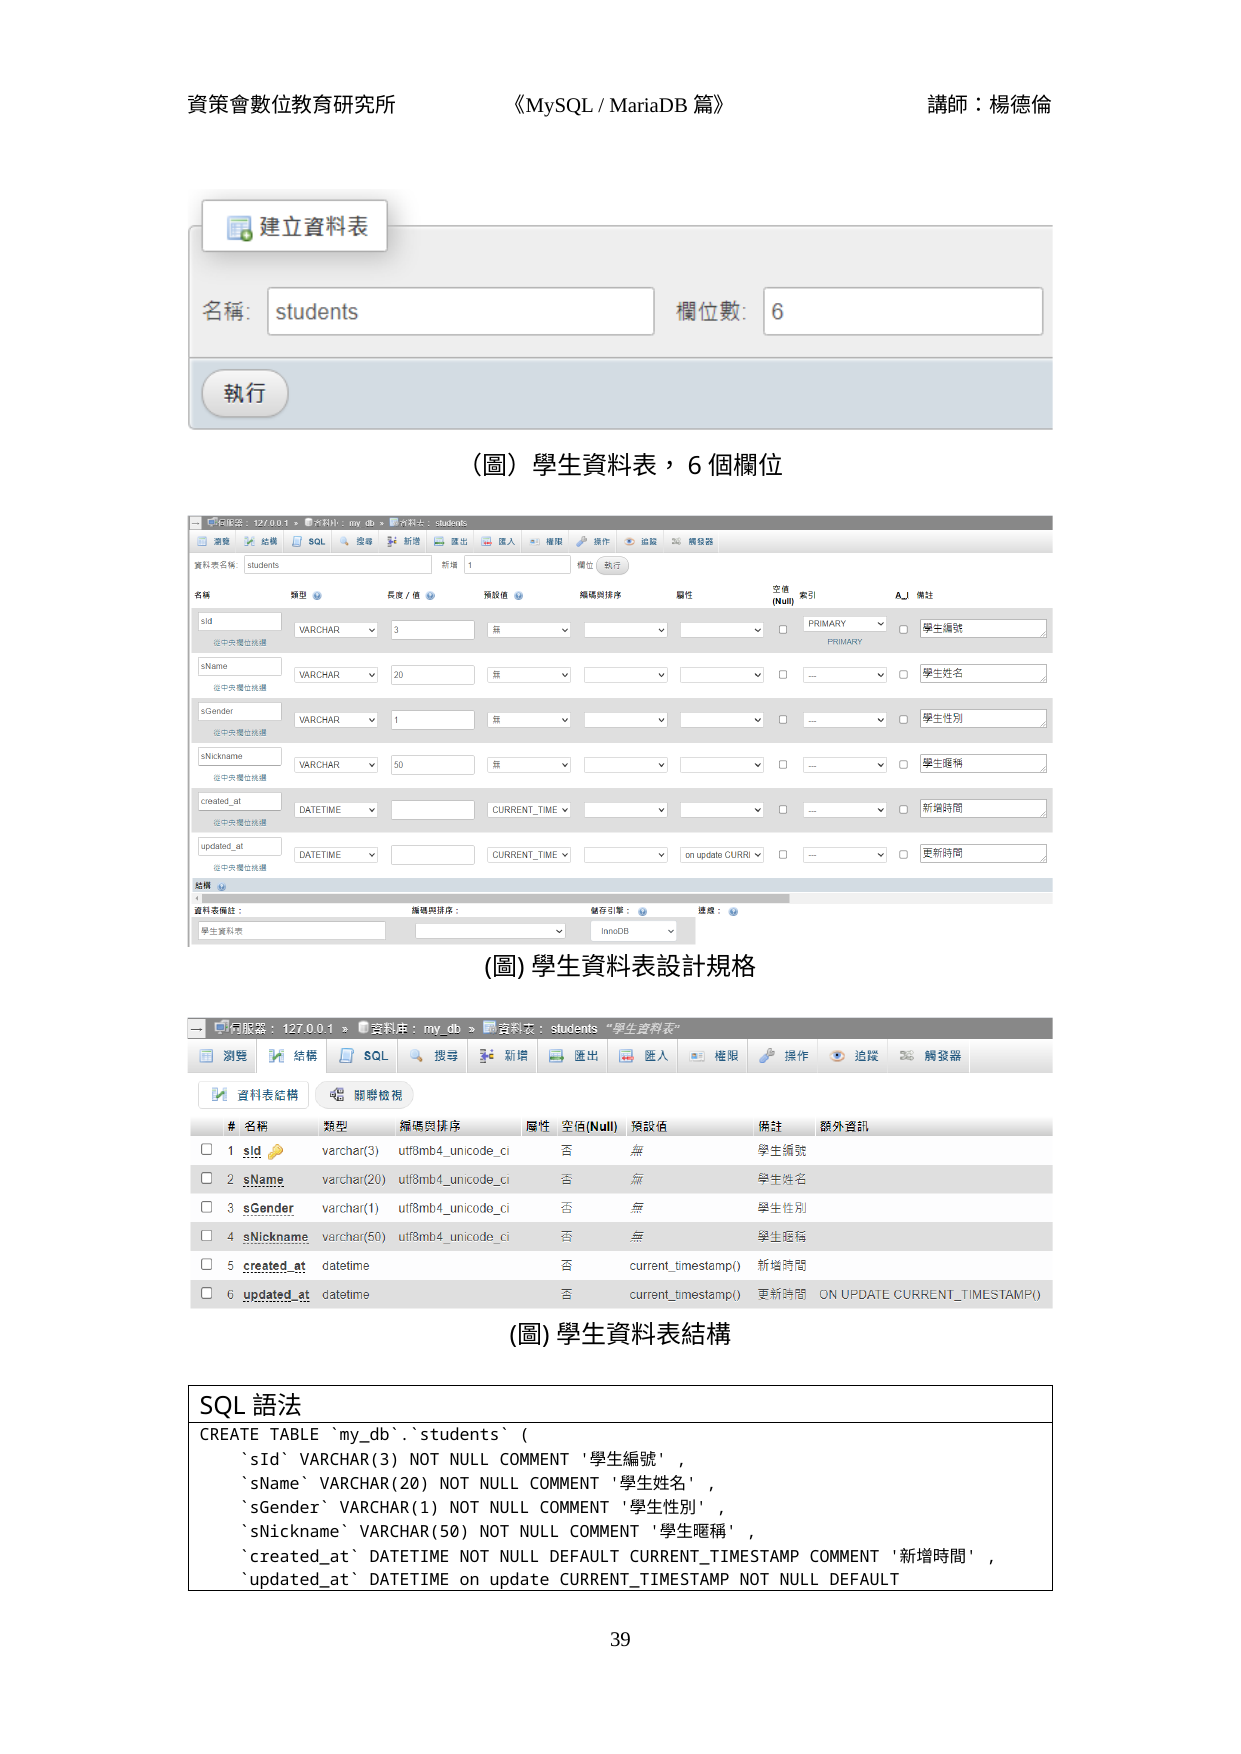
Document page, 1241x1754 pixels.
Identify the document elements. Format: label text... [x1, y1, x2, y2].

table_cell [189, 1423, 1052, 1590]
picture [187, 1017, 1053, 1315]
table_header SQL 語法 [189, 1386, 1052, 1422]
text （圖）學生資料表， 6 個欄位 [187, 446, 1053, 482]
text (圖) 學生資料表結構 [187, 1315, 1053, 1351]
text (圖) 學生資料表設計規格 [187, 947, 1053, 983]
picture [187, 515, 1053, 947]
picture [187, 189, 1053, 446]
